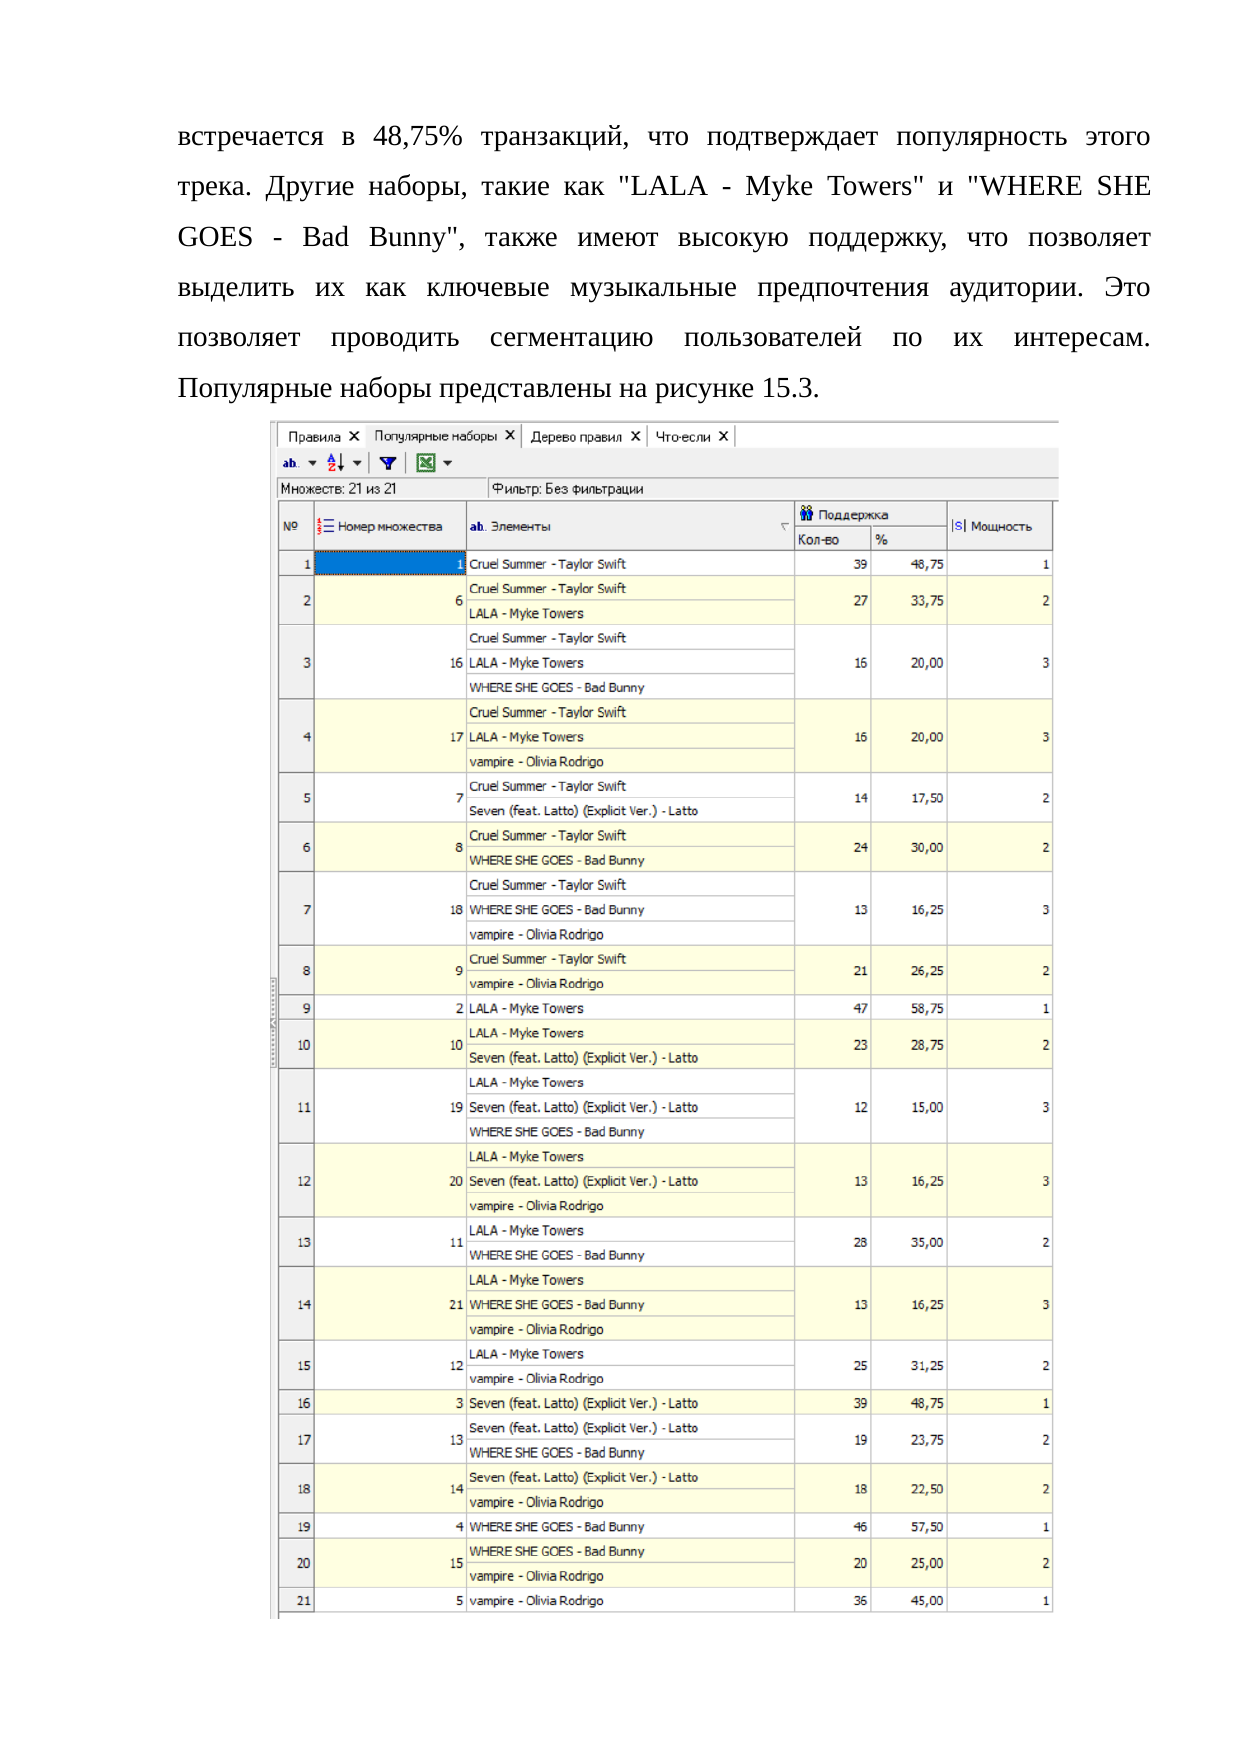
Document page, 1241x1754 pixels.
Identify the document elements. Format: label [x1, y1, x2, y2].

text [177, 118, 1152, 403]
picture [270, 420, 1059, 1619]
